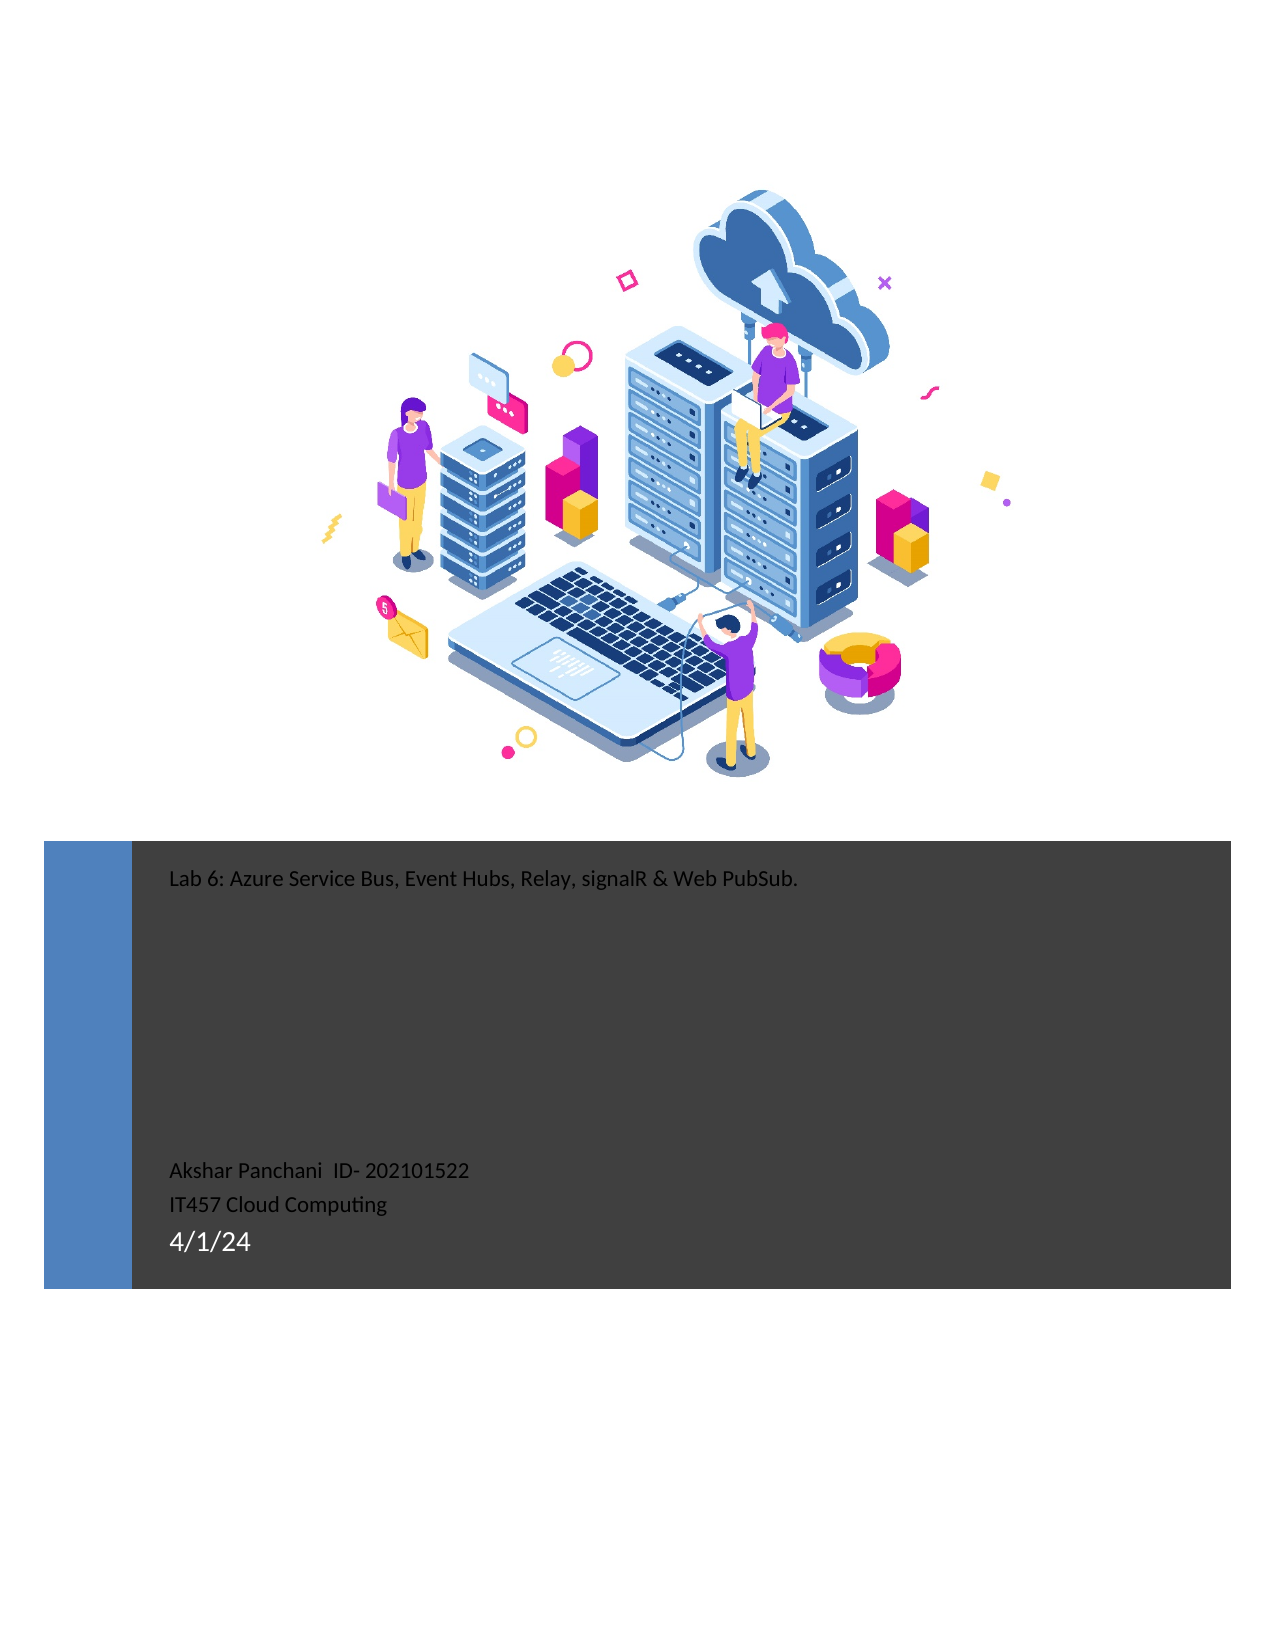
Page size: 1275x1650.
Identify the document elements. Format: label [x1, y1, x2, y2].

picture [217, 150, 1105, 816]
